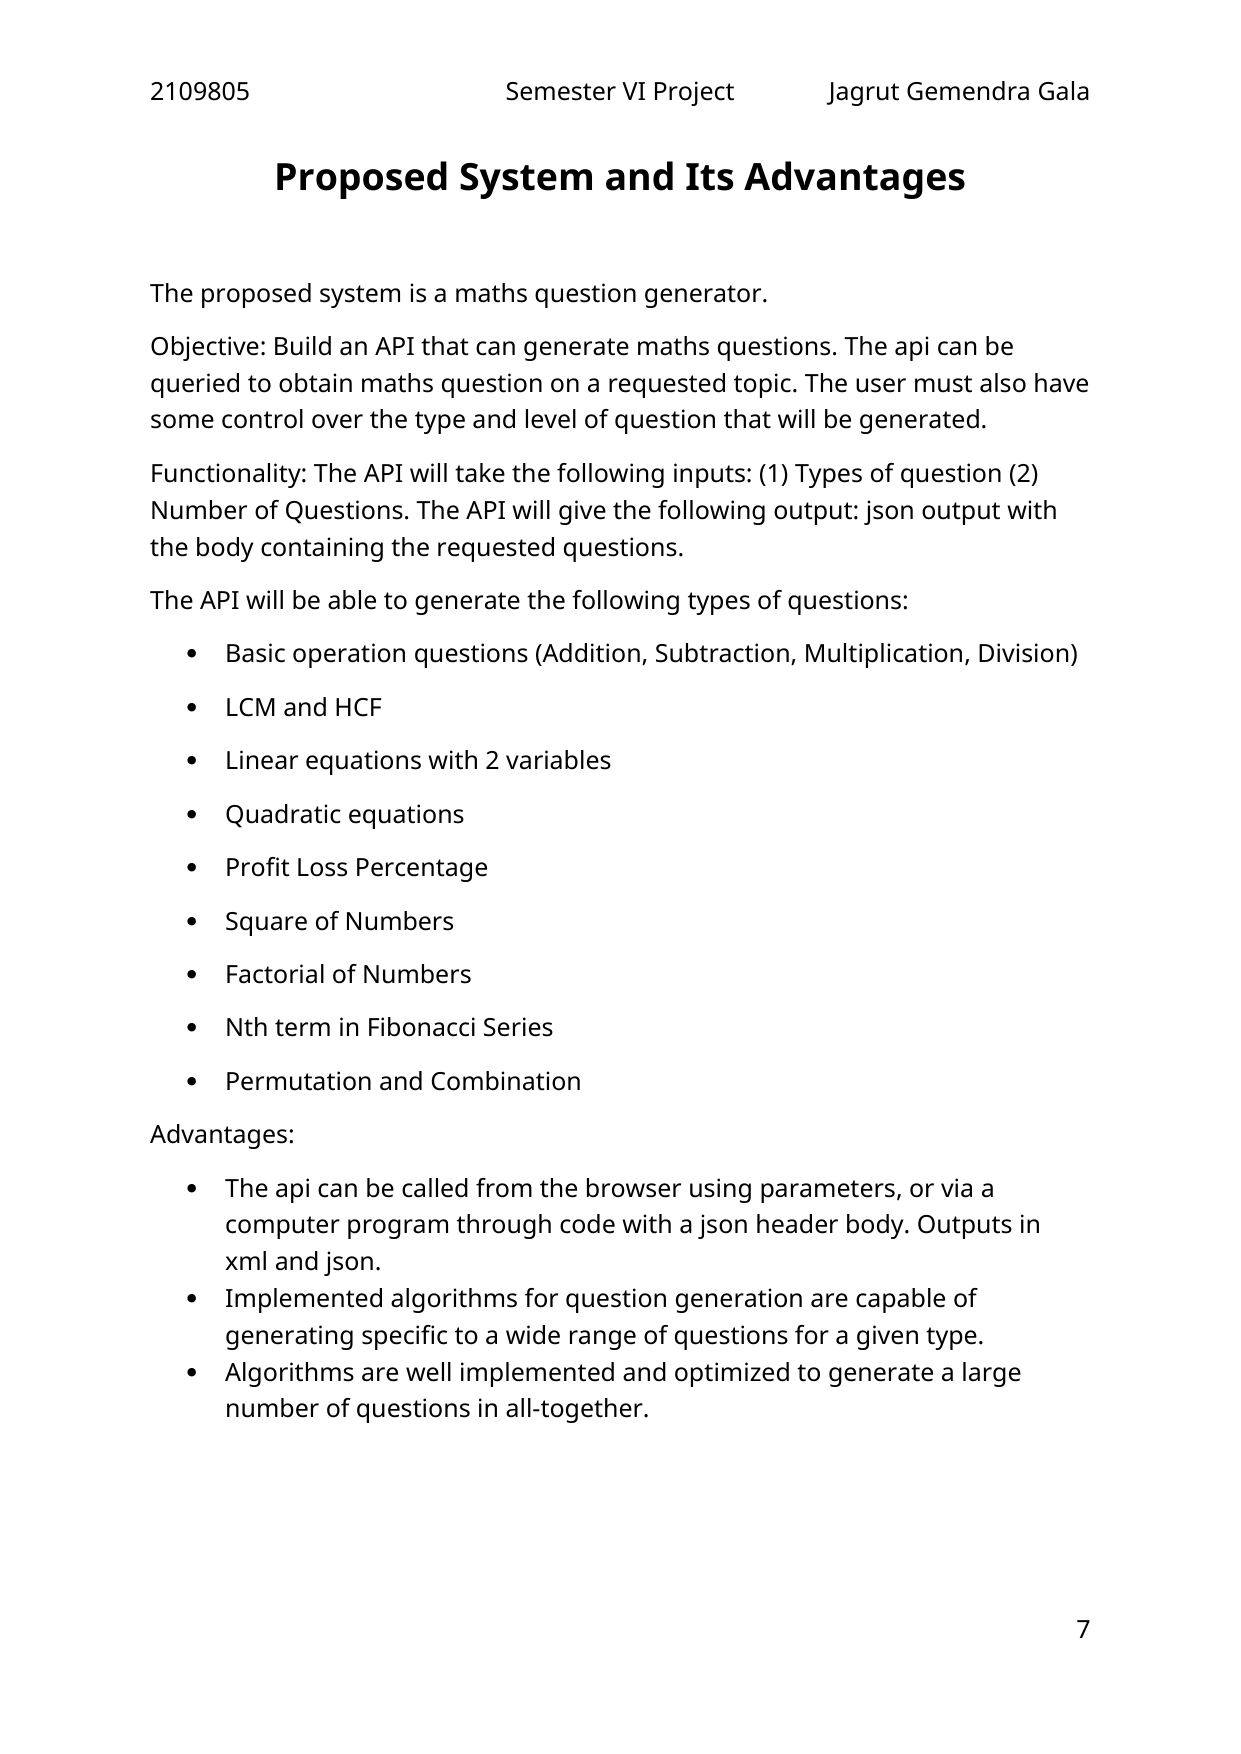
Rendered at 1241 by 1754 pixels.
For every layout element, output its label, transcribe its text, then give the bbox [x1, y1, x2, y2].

list Basic operation questions (Addition, Subtraction, Multiplication, Division) [187, 636, 1090, 670]
list Profit Loss Percentage [187, 850, 1090, 884]
text Advantages: [150, 1117, 1090, 1151]
list Linear equations with 2 variables [187, 743, 1090, 777]
text Functionality: The API will take the following inputs: (1) Types of question (2) Number of Questions. The API will give the following output: json output with the body containing the requested questions. [150, 456, 1090, 563]
list The api can be called from the browser using parameters, or via a computer program through code with a json header body. Outputs in xml and json. [187, 1170, 1090, 1278]
list Quadratic equations [187, 796, 1090, 830]
list Permutation and Combination [187, 1063, 1090, 1098]
list Factorial of Numbers [187, 957, 1090, 991]
text Objective: Build an API that can generate maths questions. The api can be queried to obtain maths question on a requested topic. The user must also have some control over the type and level of question that will be generated. [150, 329, 1090, 436]
text The API will be able to generate the following types of questions: [150, 583, 1090, 617]
text The proposed system is a maths question generator. [150, 275, 1090, 309]
list Algorithms are well implemented and optimized to generate a large number of questions in all-together. [187, 1354, 1090, 1425]
list Square of Numbers [187, 903, 1090, 937]
list LCM and HCF [187, 689, 1090, 723]
text Proposed System and Its Advantages [150, 150, 1090, 201]
list Nth term in Fibonacci Series [187, 1010, 1090, 1044]
list Implemented algorithms for question generation are capable of generating specific to a wide range of questions for a given type. [187, 1281, 1090, 1352]
